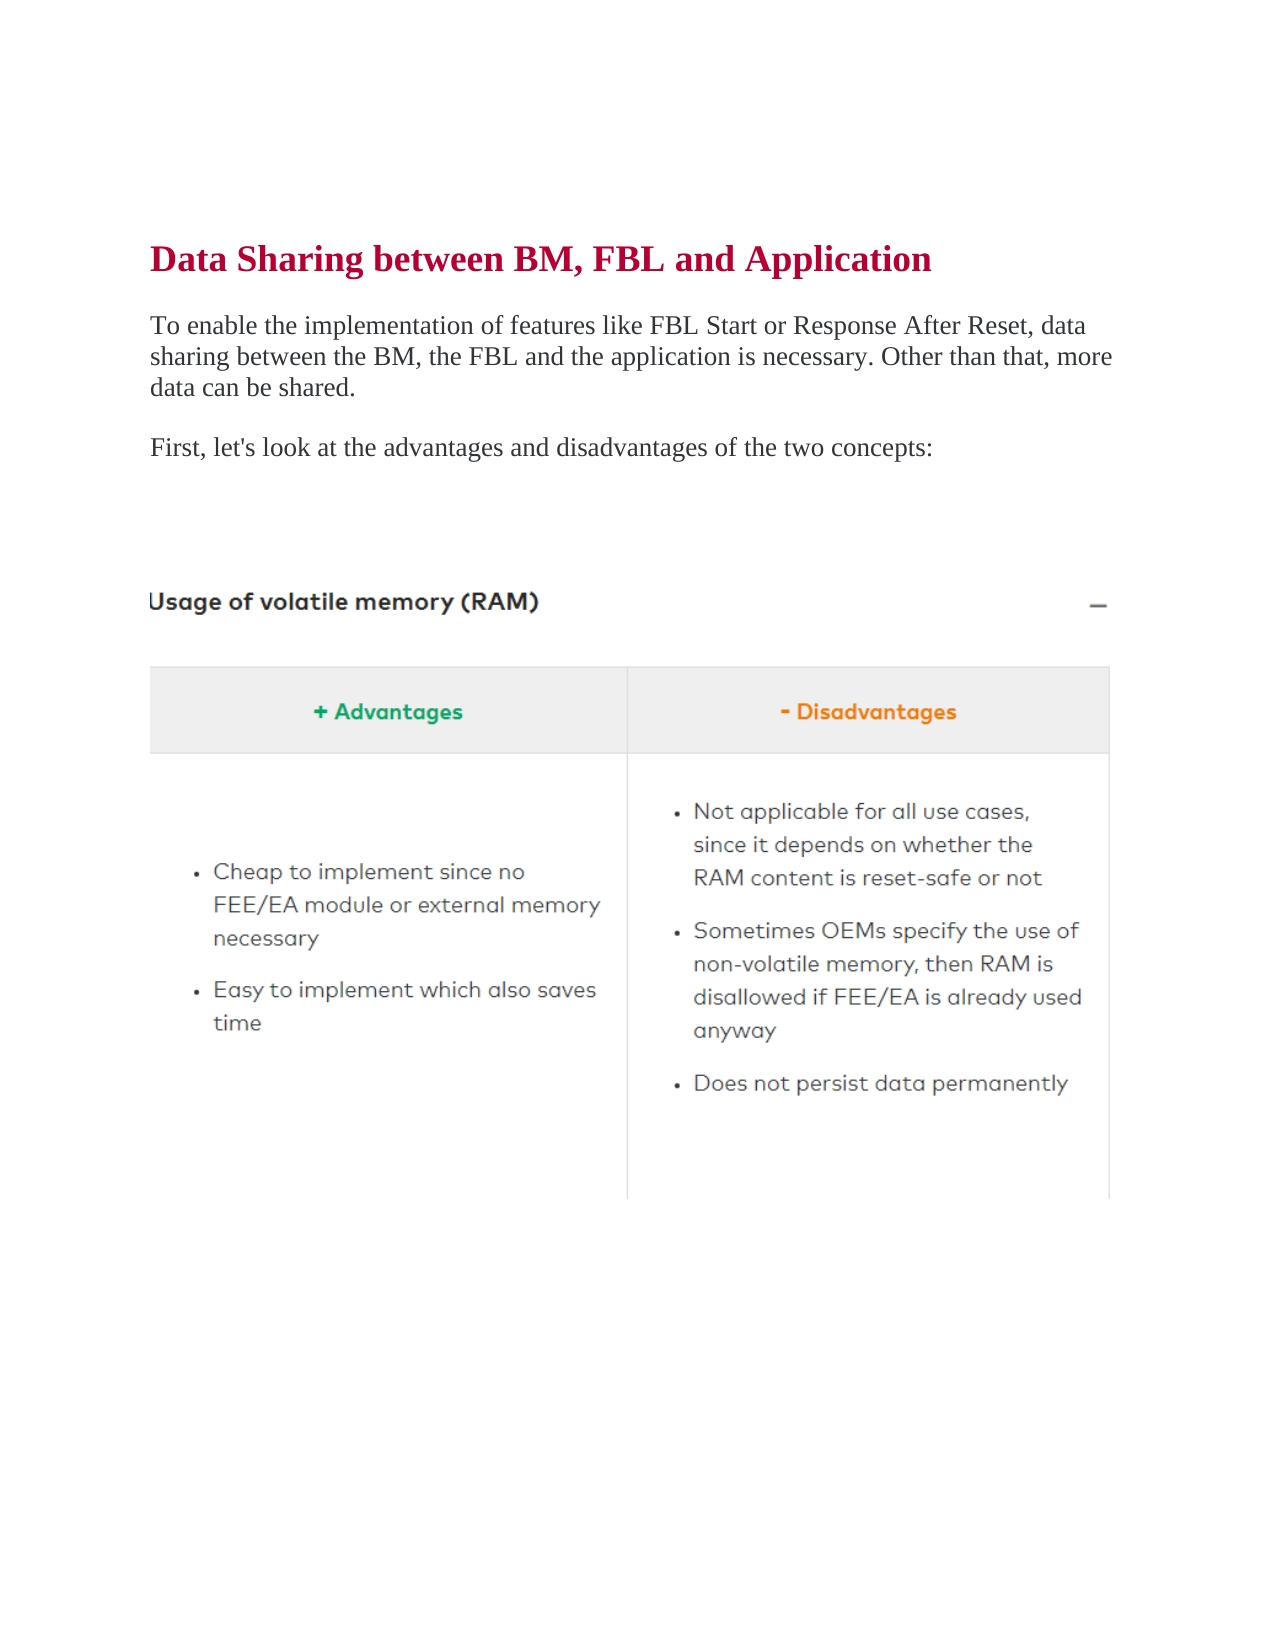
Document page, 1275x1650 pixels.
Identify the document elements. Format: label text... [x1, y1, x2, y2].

text Data Sharing between BM, FBL and Application [150, 237, 1125, 280]
picture [150, 578, 1125, 1199]
text First, let's look at the advantages and disadvantages of the two concepts: [150, 432, 1125, 463]
text To enable the implementation of features like FBL Start or Response After Reset, data sharing between the BM, the FBL and the application is necessary. Other than that, more data can be shared. [150, 309, 1125, 402]
